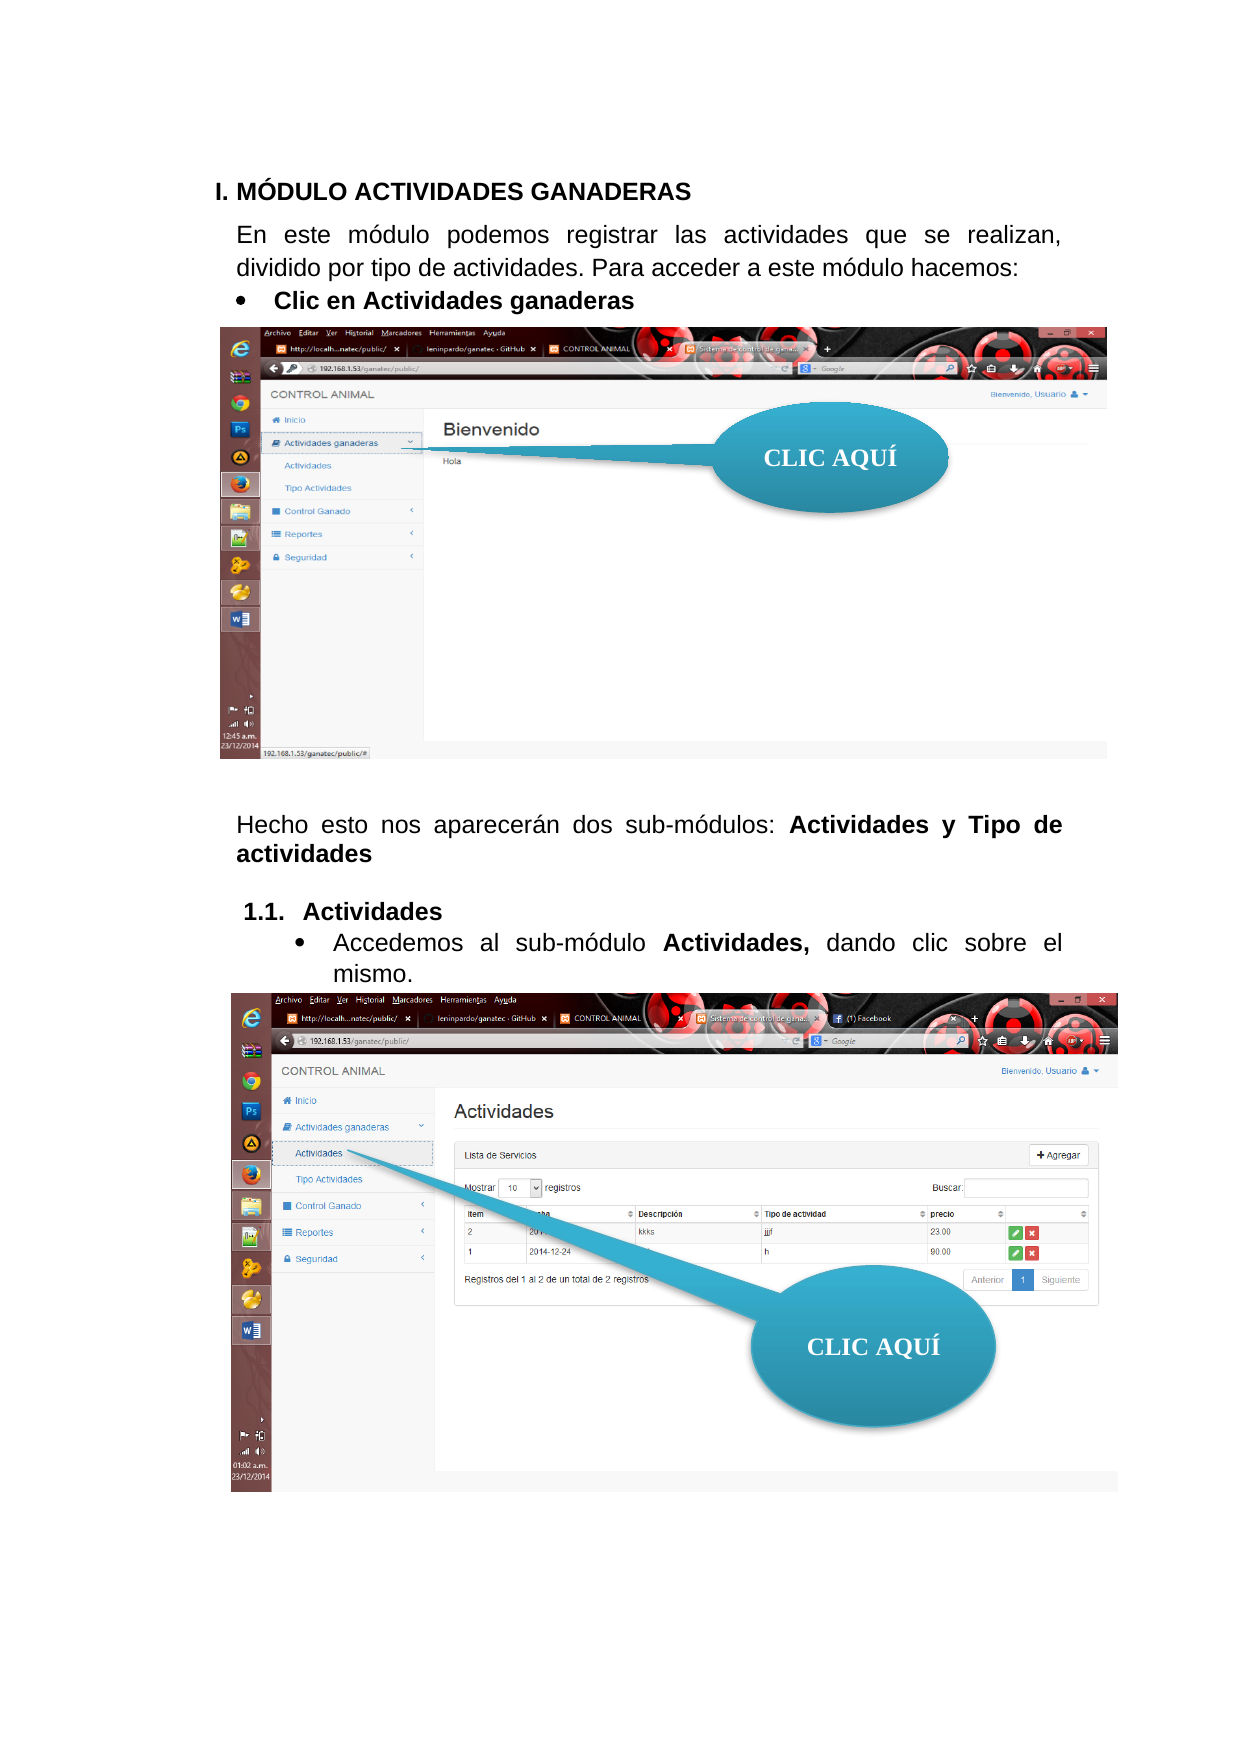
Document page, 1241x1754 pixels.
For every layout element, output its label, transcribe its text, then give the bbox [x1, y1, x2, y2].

list Actividades [243, 897, 1063, 926]
list En este módulo podemos registrar las actividades que se realizan, dividido por tipo de actividades. Para acceder a este módulo hacemos: [236, 219, 1063, 281]
list MÓDULO ACTIVIDADES GANADERAS [215, 176, 1063, 205]
picture [231, 993, 1118, 1492]
list Clic en Actividades ganaderas [236, 286, 1063, 314]
picture [220, 327, 1107, 759]
list Accedemos al sub-módulo Actividades, dando clic sobre el mismo. [295, 928, 1063, 988]
